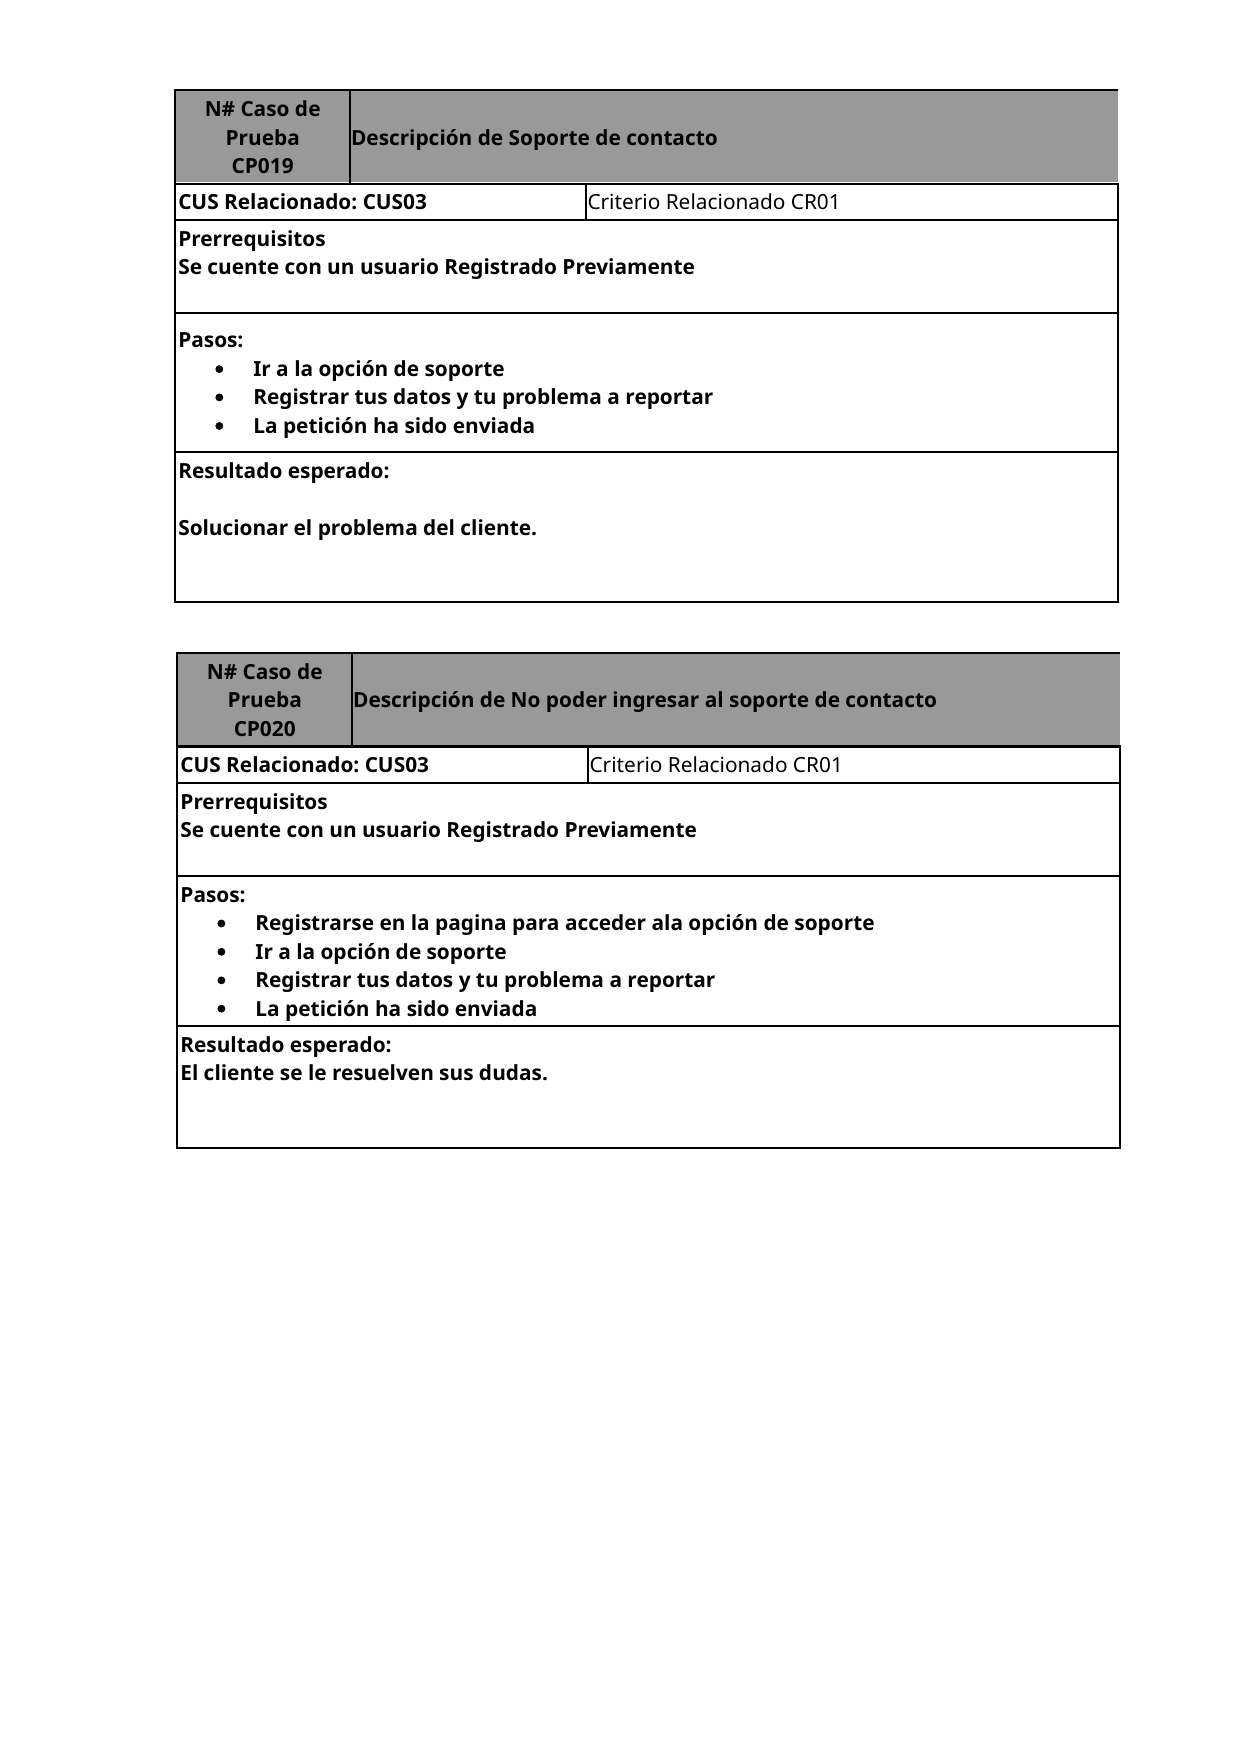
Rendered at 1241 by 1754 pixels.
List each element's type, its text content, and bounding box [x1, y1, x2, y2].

table_cell Pasos: Registrarse en la pagina para acceder ala opción de soporte Ir a la opción de soporte Registrar tus datos y tu problema a reportar La petición ha sido enviada [178, 877, 1119, 1025]
table_header N# Caso de Prueba CP020 [178, 654, 351, 745]
table_header Descripción de Soporte de contacto [351, 91, 1118, 182]
table_cell Pasos: Ir a la opción de soporte Registrar tus datos y tu problema a reportar La petición ha sido enviada [176, 314, 1117, 451]
table_cell CUS Relacionado: CUS03 [176, 185, 585, 219]
table_header Descripción de No poder ingresar al soporte de contacto [353, 654, 1120, 745]
table_cell Criterio Relacionado CR01 [587, 185, 1117, 219]
table_header N# Caso de Prueba CP019 [176, 91, 349, 182]
table_cell CUS Relacionado: CUS03 [178, 748, 587, 782]
table_cell Prerrequisitos Se cuente con un usuario Registrado Previamente [178, 784, 1119, 875]
table_cell Prerrequisitos Se cuente con un usuario Registrado Previamente [176, 221, 1117, 312]
table_cell Resultado esperado: El cliente se le resuelven sus dudas. [178, 1027, 1119, 1147]
table_cell Resultado esperado: Solucionar el problema del cliente. [176, 453, 1117, 601]
table_cell Criterio Relacionado CR01 [589, 748, 1119, 782]
